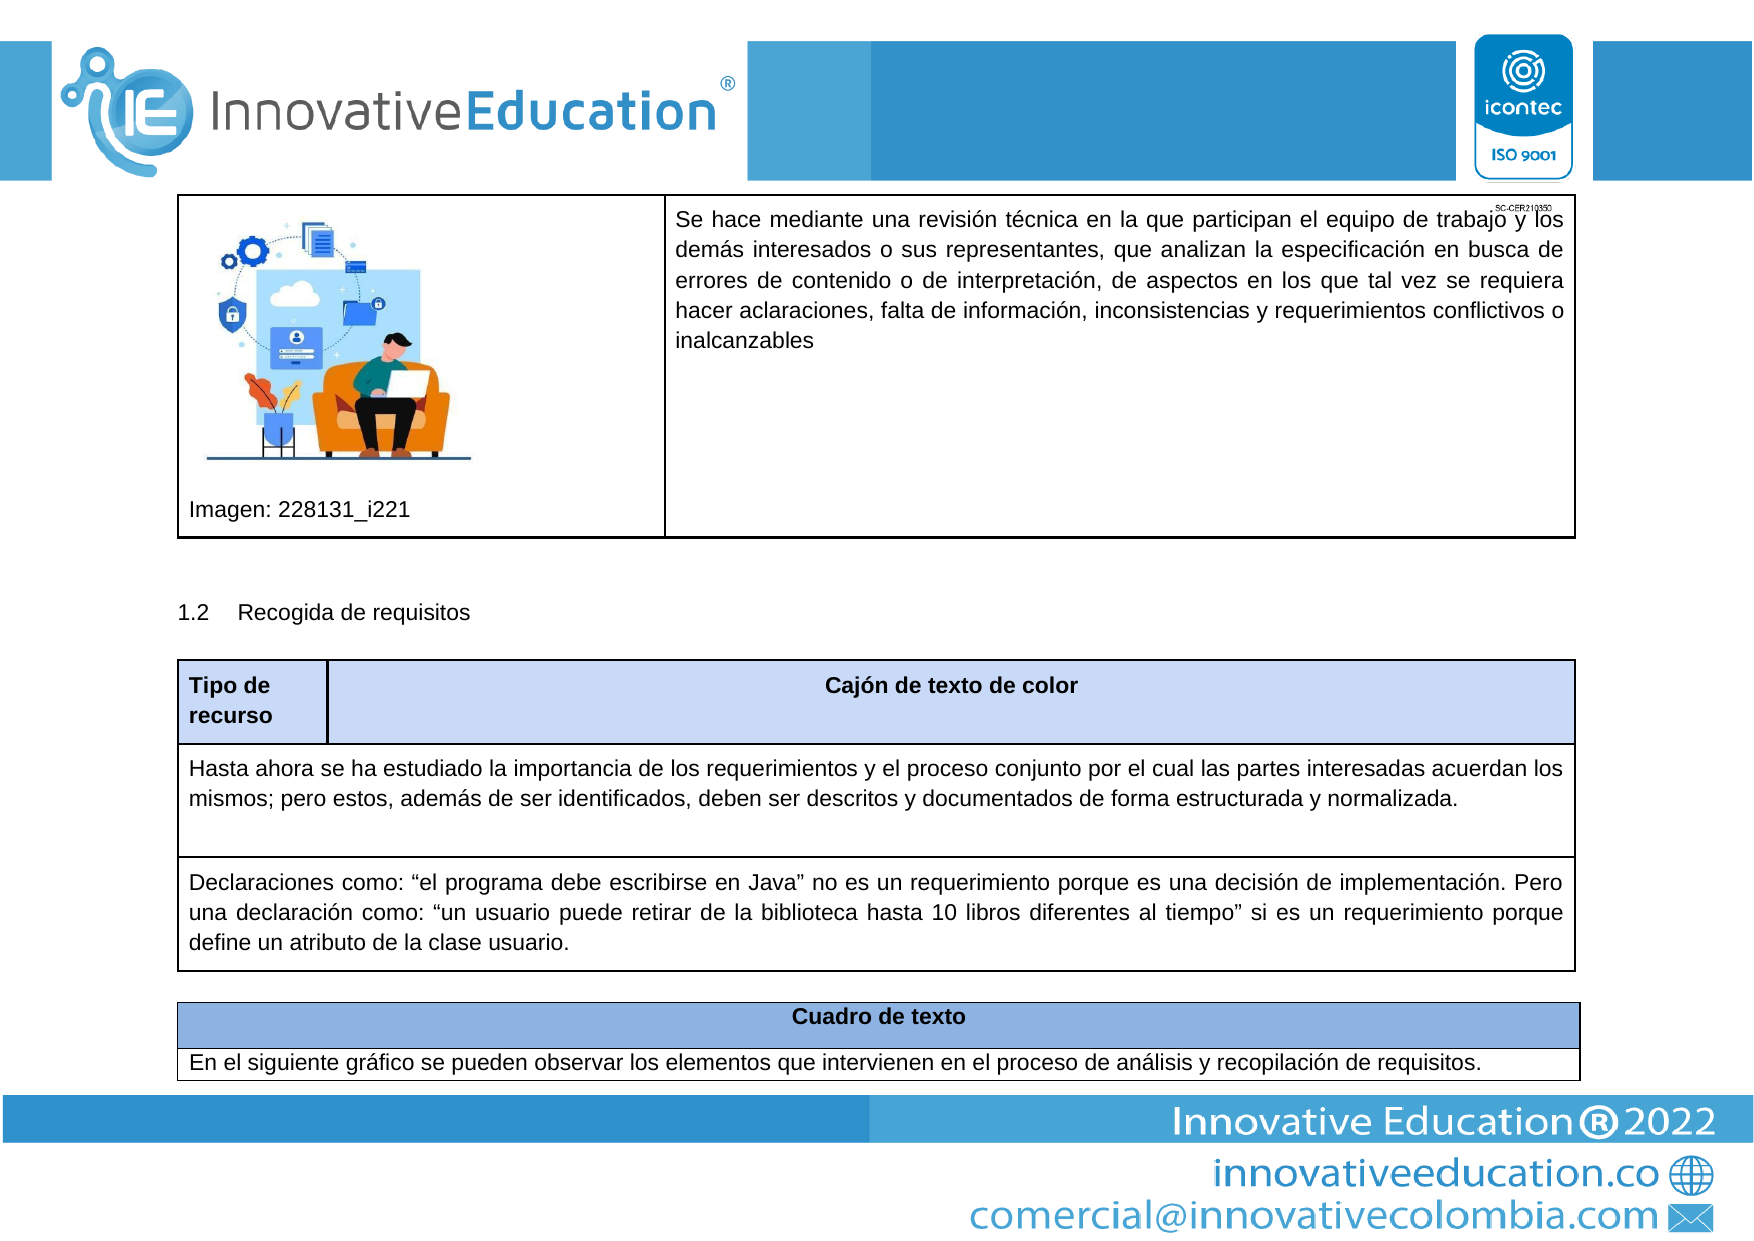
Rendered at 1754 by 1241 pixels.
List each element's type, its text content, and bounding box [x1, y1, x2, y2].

picture [188, 206, 483, 487]
table_header Tipo de recurso [179, 661, 326, 743]
picture [2, 1093, 1754, 1239]
table_cell Se hace mediante una revisión técnica en la que participan el equipo de trabajo y los demás interesados o sus representantes, que analizan la especificación en busca de errores de contenido o de interpretación, de aspectos en los que tal vez se requiera hacer aclaraciones, falta de información, inconsistencias y requerimientos conflictivos o inalcanzables [666, 196, 1574, 536]
picture [0, 28, 1456, 194]
table_cell Imagen: 228131_i221 [179, 196, 664, 536]
table_cell Hasta ahora se ha estudiado la importancia de los requerimientos y el proceso conjunto por el cual las partes interesadas acuerdan los mismos; pero estos, además de ser identificados, deben ser descritos y documentados de forma estructurada y normalizada. [179, 745, 1574, 856]
table_cell Declaraciones como: “el programa debe escribirse en Java” no es un requerimiento porque es una decisión de implementación. Pero una declaración como: “un usuario puede retirar de la biblioteca hasta 10 libros diferentes al tiempo” si es un requerimiento porque define un atributo de la clase usuario. [179, 858, 1574, 970]
table_header Cuadro de texto [178, 1003, 1579, 1048]
picture [1471, 32, 1576, 194]
table_cell En el siguiente gráfico se pueden observar los elementos que intervienen en el proceso de análisis y recopilación de requisitos. [178, 1049, 1579, 1079]
table_header Cajón de texto de color [329, 661, 1574, 743]
subtitle Recogida de requisitos [177, 599, 1577, 625]
picture [1593, 28, 1752, 194]
